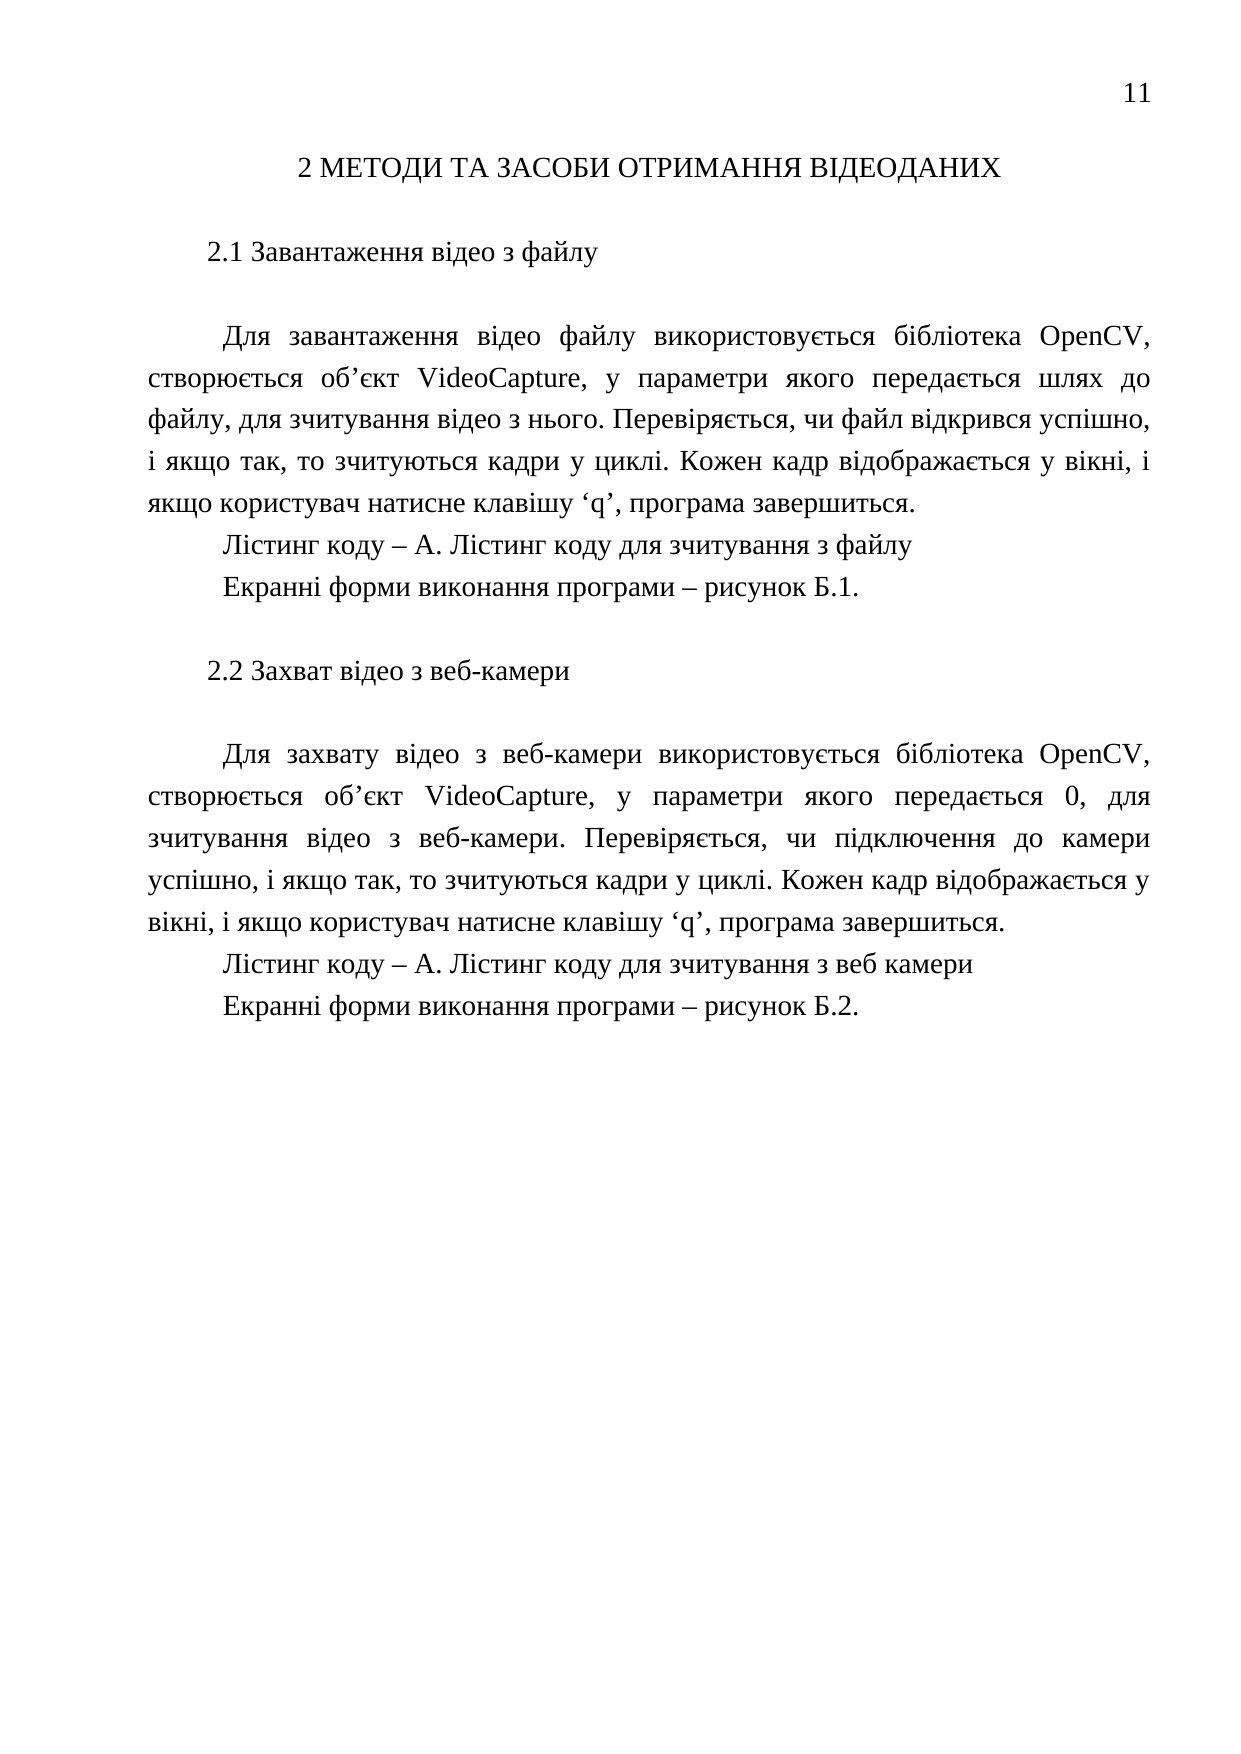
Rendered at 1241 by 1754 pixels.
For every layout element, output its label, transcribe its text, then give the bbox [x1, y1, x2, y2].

text Екранні форми виконання програми – рисунок Б.2. [148, 988, 1152, 1021]
subtitle 2 Методи та засоби отримання відеоДАНИХ [148, 150, 1152, 184]
text Екранні форми виконання програми – рисунок Б.1. [148, 569, 1152, 603]
text Лістинг коду – А. Лістинг коду для зчитування з файлу [148, 527, 1152, 561]
text Для завантаження відео файлу використовується бібліотека OpenCV, створюється об’єкт VideoCapture, у параметри якого передається шлях до файлу, для зчитування відео з нього. Перевіряється, чи файл відкрився успішно, і якщо так, то зчитуються кадри у циклі. Кожен кадр відображається у вікні, і якщо користувач натисне клавішу ‘q’, програма завершиться. [148, 318, 1152, 519]
text Лістинг коду – А. Лістинг коду для зчитування з веб камери [148, 946, 1152, 979]
subtitle 2.1 Завантаження відео з файлу [148, 234, 1152, 268]
text Для захвату відео з веб-камери використовується бібліотека OpenCV, створюється об’єкт VideoCapture, у параметри якого передається 0, для зчитування відео з веб-камери. Перевіряється, чи підключення до камери успішно, і якщо так, то зчитуються кадри у циклі. Кожен кадр відображається у вікні, і якщо користувач натисне клавішу ‘q’, програма завершиться. [148, 737, 1152, 938]
subtitle 2.2 Захват відео з веб-камери [148, 653, 1152, 686]
